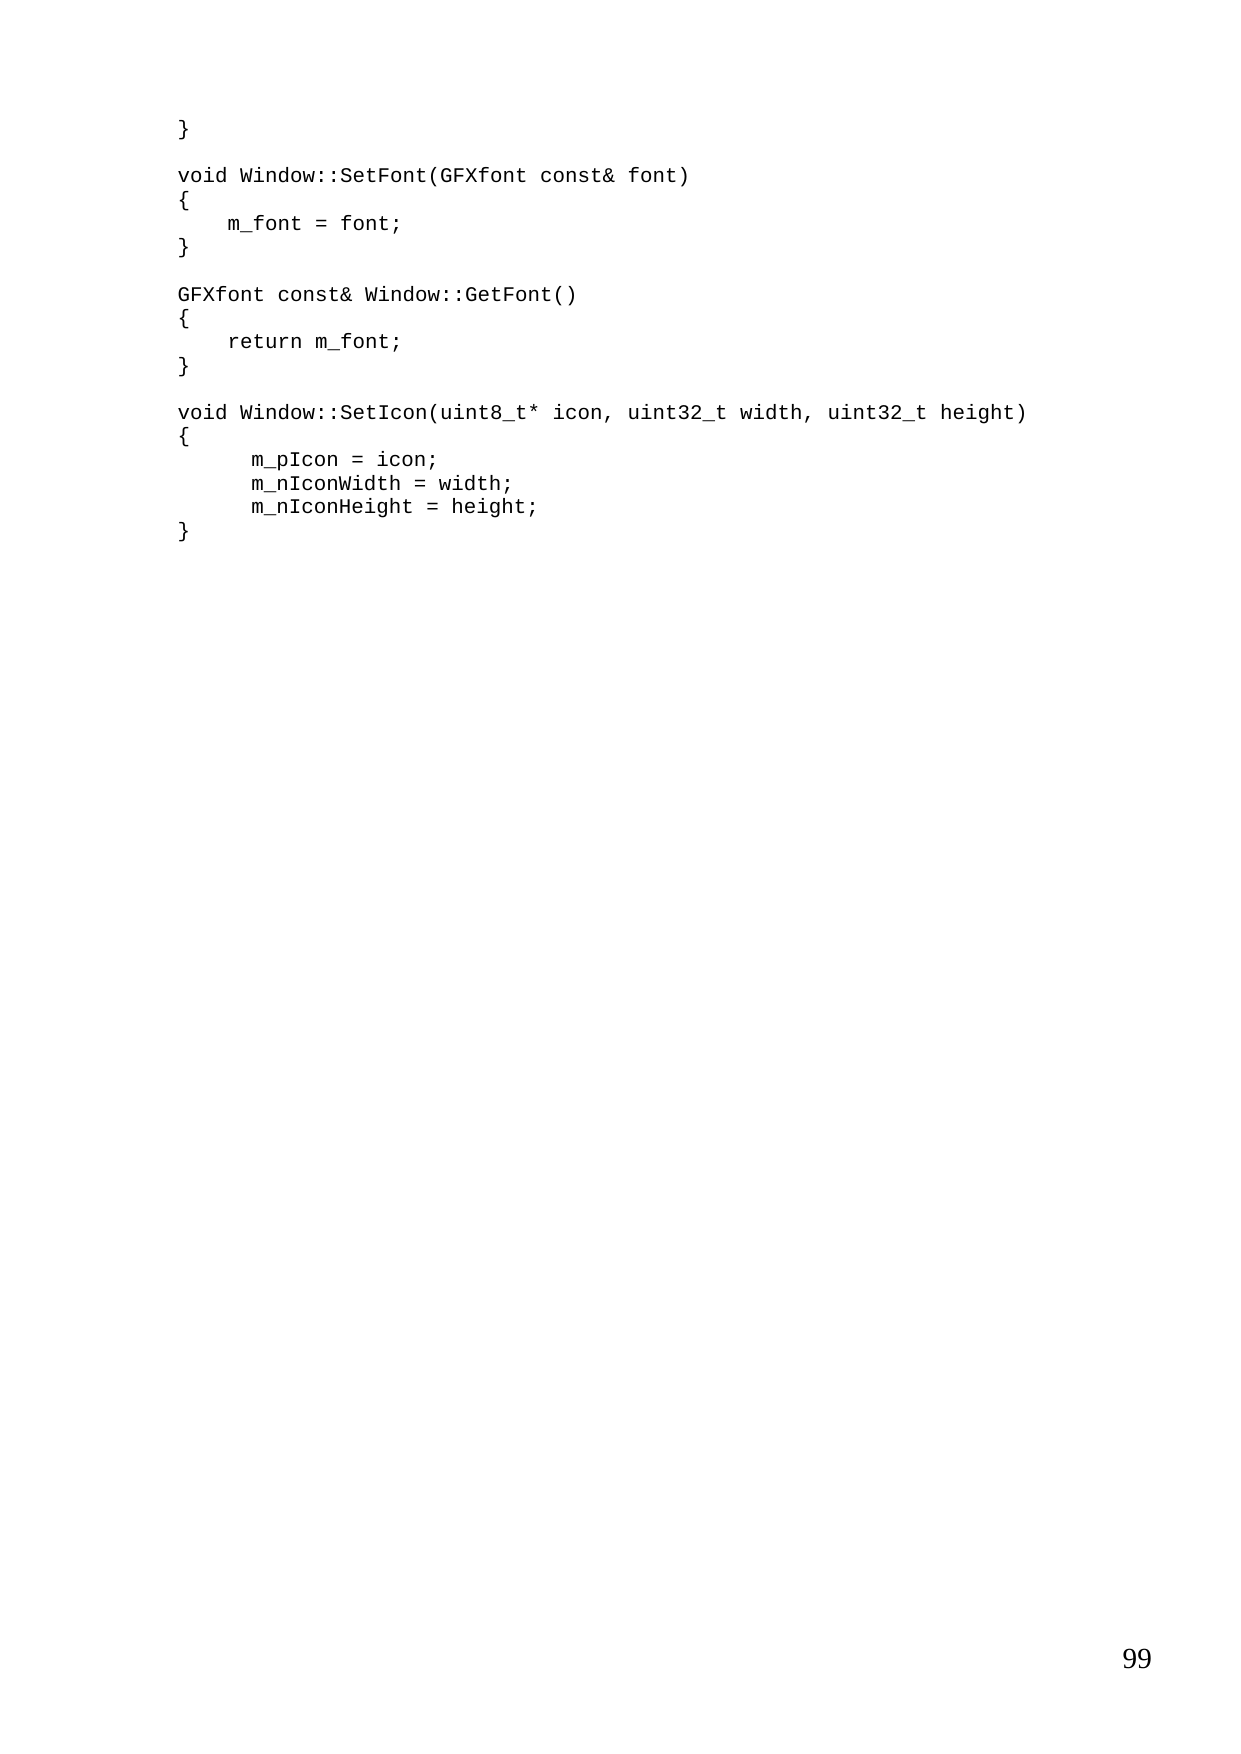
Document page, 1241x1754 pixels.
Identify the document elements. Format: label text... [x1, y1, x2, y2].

text m_pIcon = icon; [177, 449, 1152, 473]
text { [177, 189, 1152, 213]
text return m_font; [177, 331, 1152, 354]
text m_nIconHeight = height; [177, 496, 1152, 520]
text } [177, 520, 1152, 544]
text } [177, 354, 1152, 378]
text m_nIconWidth = width; [177, 473, 1152, 496]
text m_font = font; [177, 213, 1152, 236]
text void Window::SetIcon(uint8_t* icon, uint32_t width, uint32_t height) [177, 402, 1152, 426]
text { [177, 307, 1152, 331]
text } [177, 236, 1152, 260]
text } [177, 118, 1152, 142]
text void Window::SetFont(GFXfont const& font) [177, 165, 1152, 189]
text GFXfont const& Window::GetFont() [177, 284, 1152, 307]
text { [177, 426, 1152, 449]
